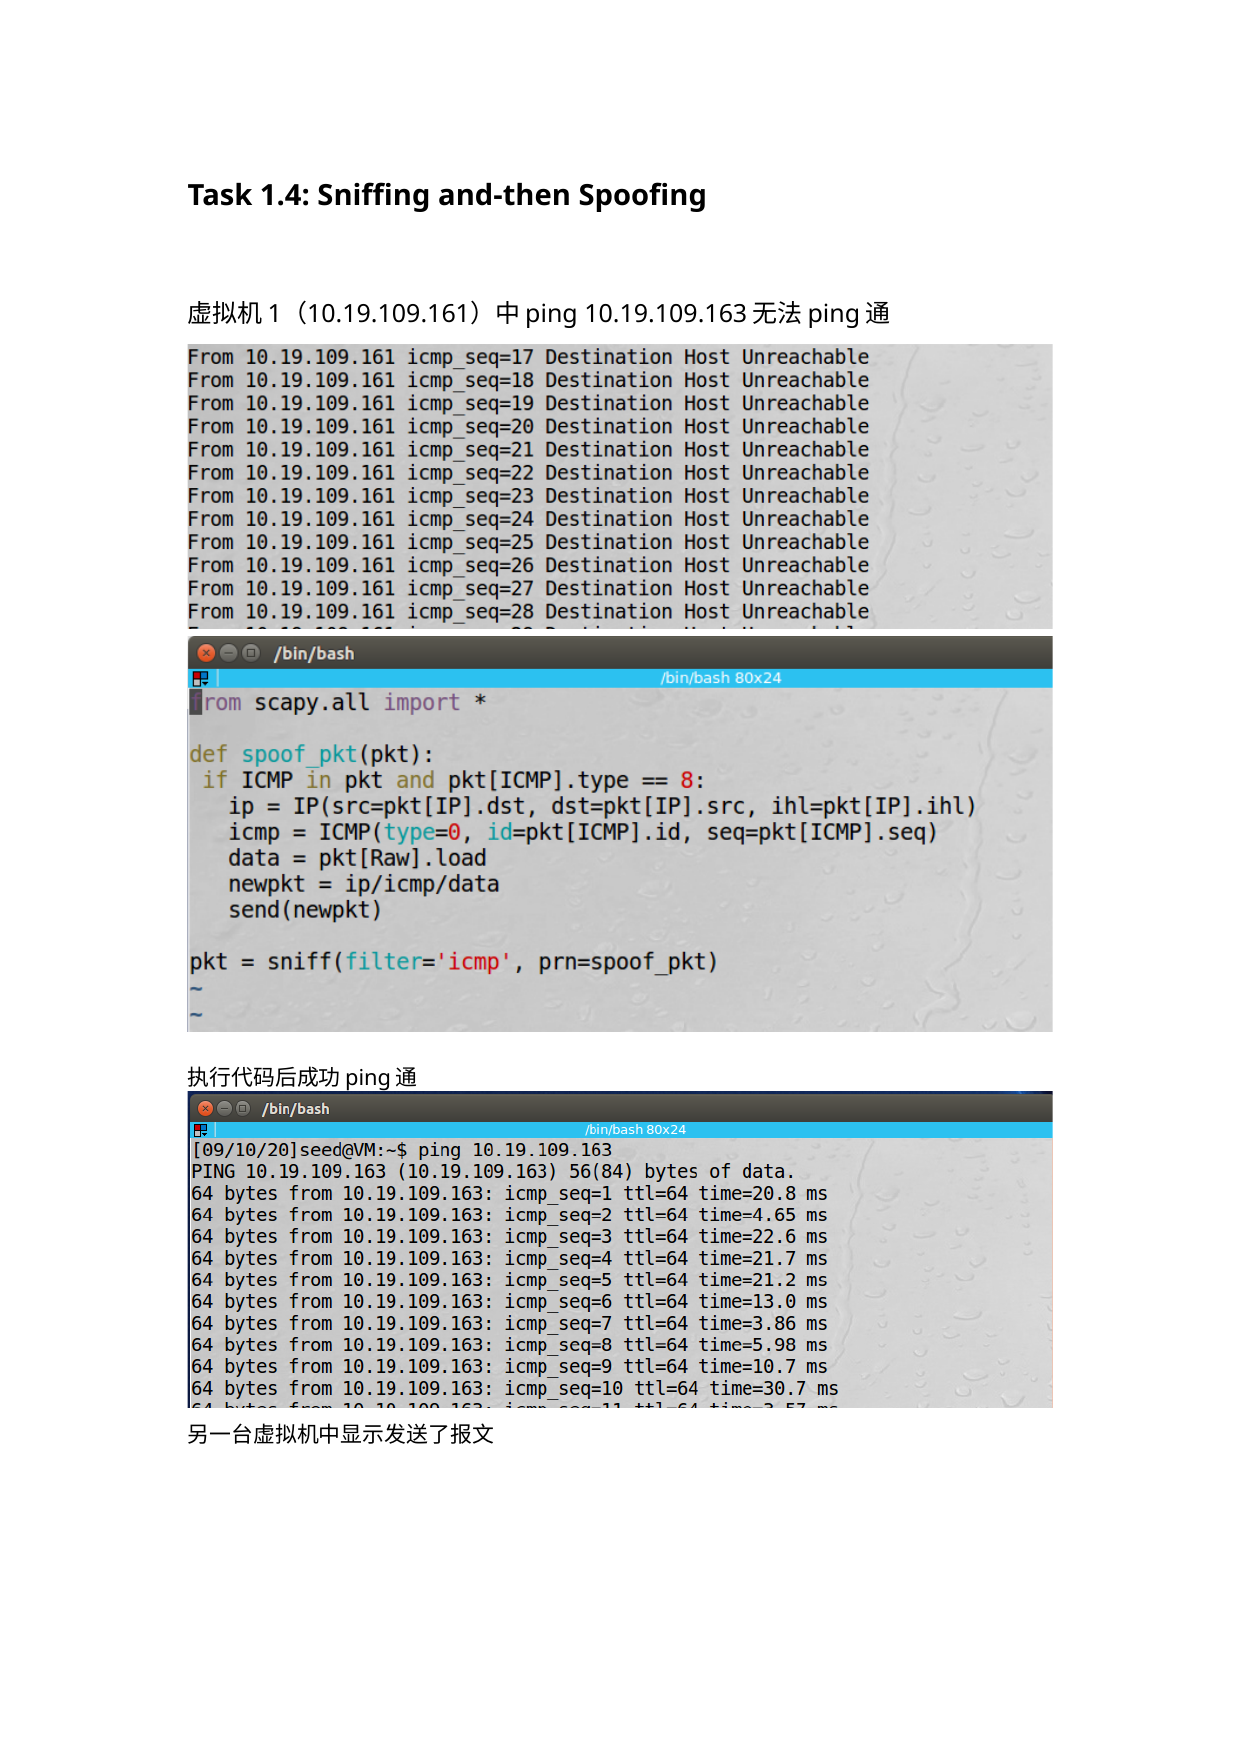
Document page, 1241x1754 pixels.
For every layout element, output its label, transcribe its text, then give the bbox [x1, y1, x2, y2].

picture [187, 636, 1053, 1032]
subtitle Task 1.4: Sniffing and-then Spoofing [187, 162, 1053, 227]
picture [187, 344, 1053, 629]
text 执行代码后成功ping通 [187, 1059, 1053, 1091]
picture [187, 1091, 1053, 1408]
text 虚拟机1（10.19.109.161）中ping 10.19.109.163无法ping通 [187, 279, 1053, 344]
text 另一台虚拟机中显示发送了报文 [187, 1417, 1053, 1449]
